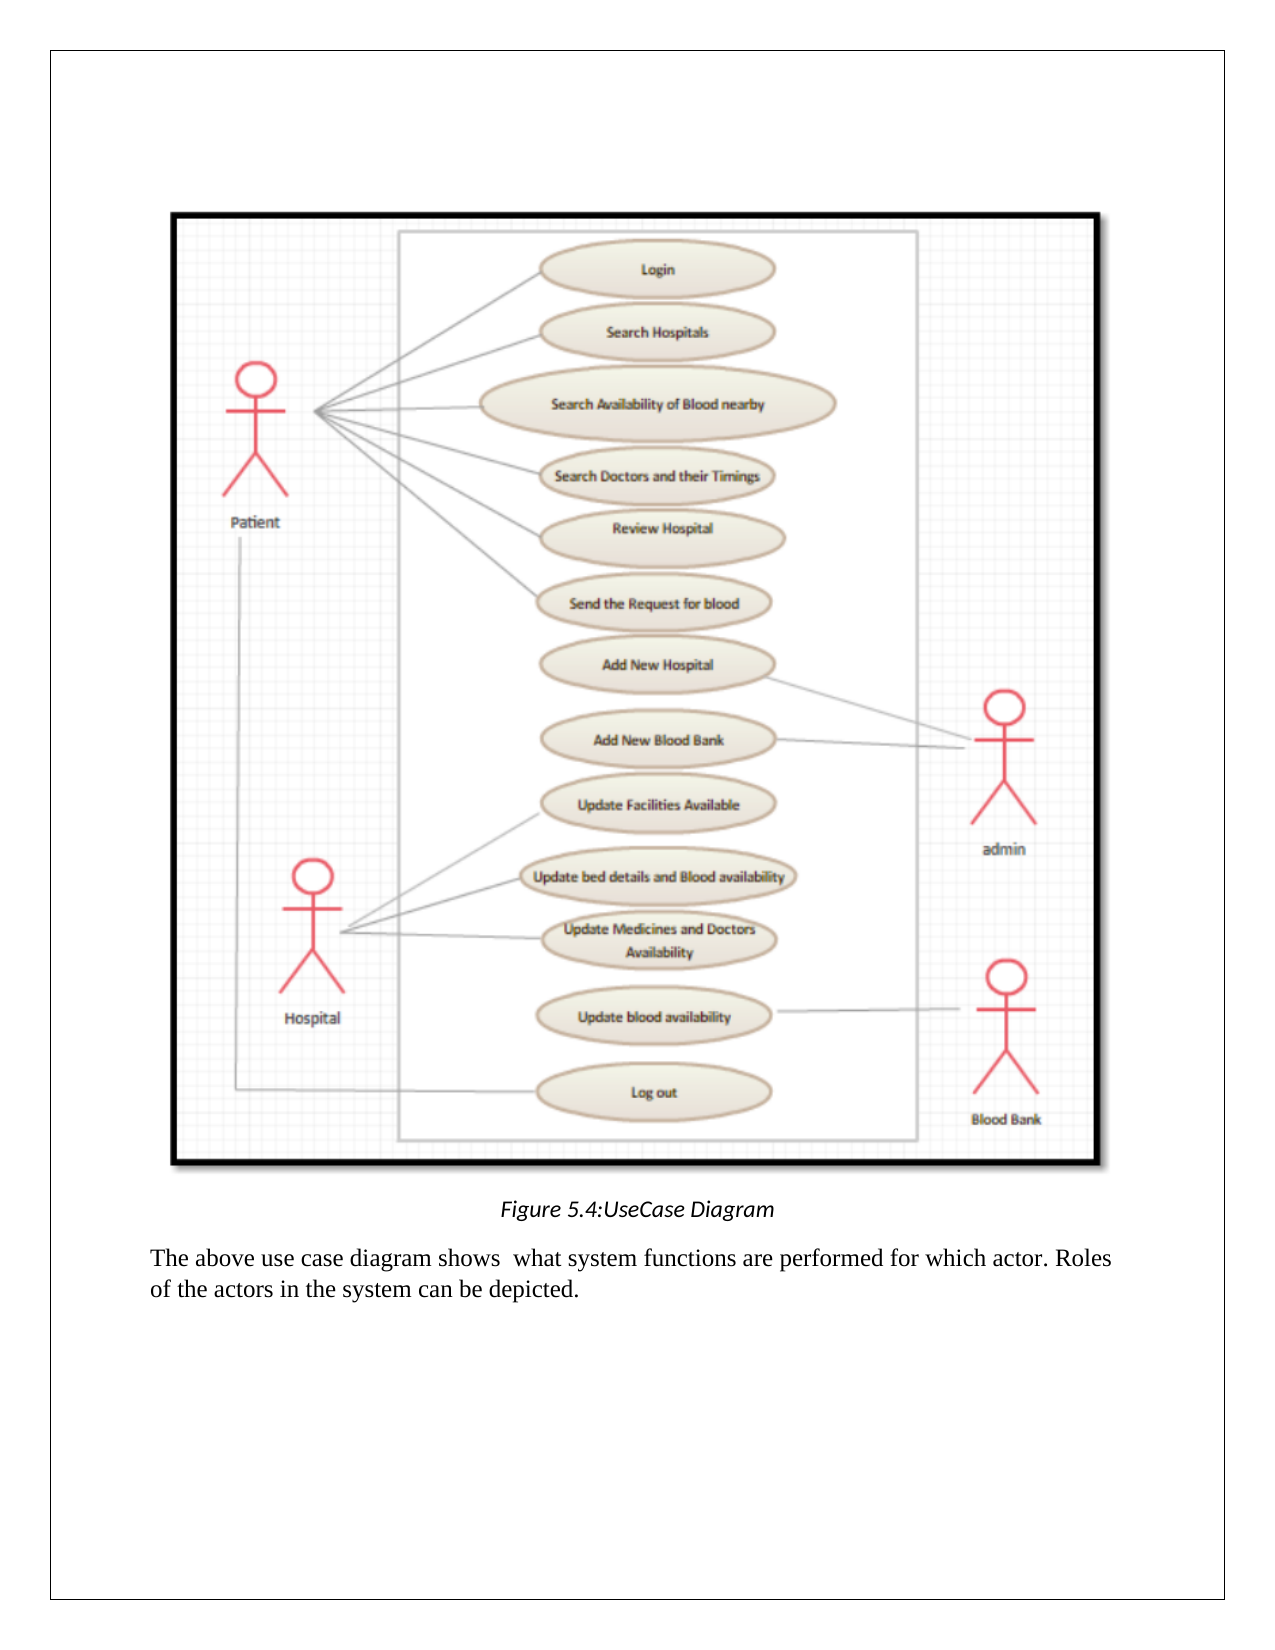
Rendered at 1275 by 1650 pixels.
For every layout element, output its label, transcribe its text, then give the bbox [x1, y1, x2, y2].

text Figure 5.4:UseCase Diagram [150, 1194, 1125, 1224]
picture [150, 202, 1125, 1176]
text The above use case diagram shows what system functions are performed for which actor. Roles of the actors in the system can be depicted. [150, 1243, 1125, 1302]
